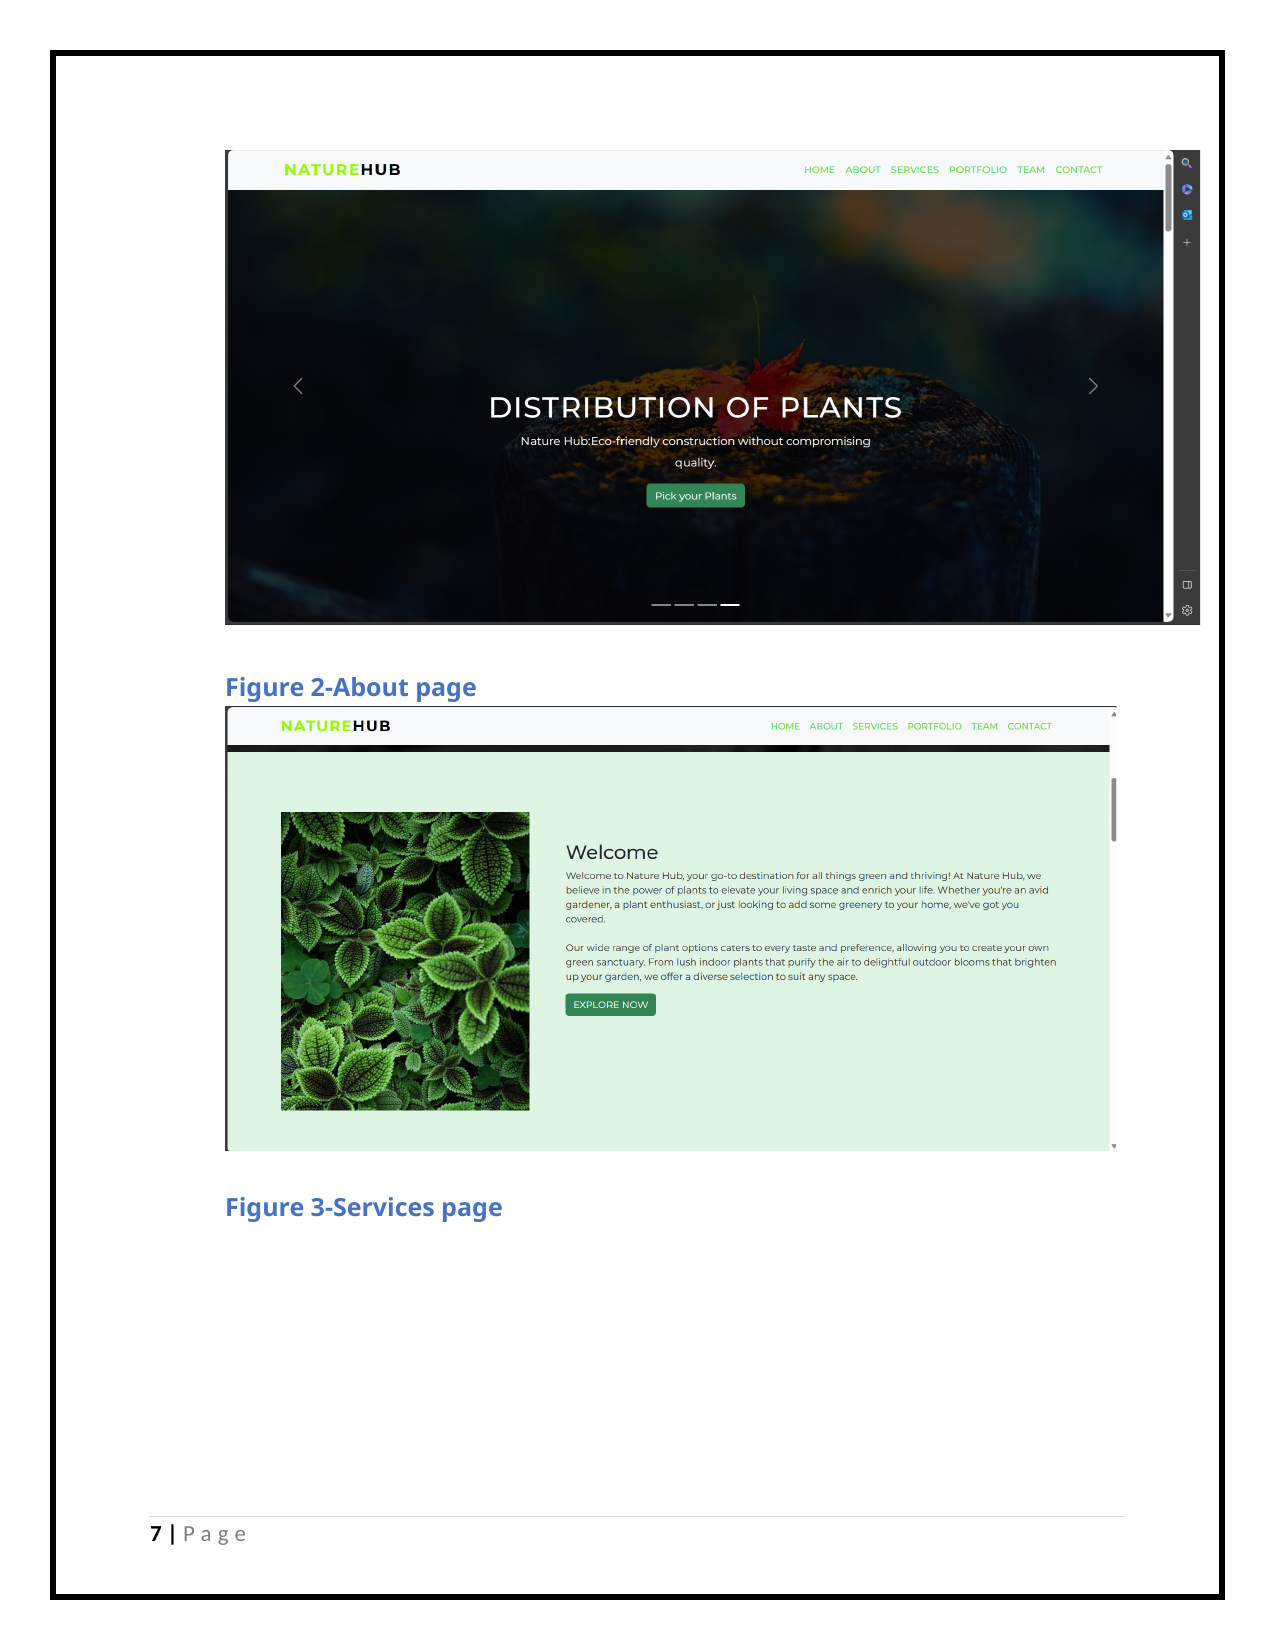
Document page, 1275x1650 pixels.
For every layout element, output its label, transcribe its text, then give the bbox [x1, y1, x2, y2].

list Figure 3-Services page [225, 1189, 1125, 1223]
list Figure 2-About page [225, 670, 1125, 704]
picture [225, 150, 1200, 625]
picture [225, 706, 1117, 1151]
